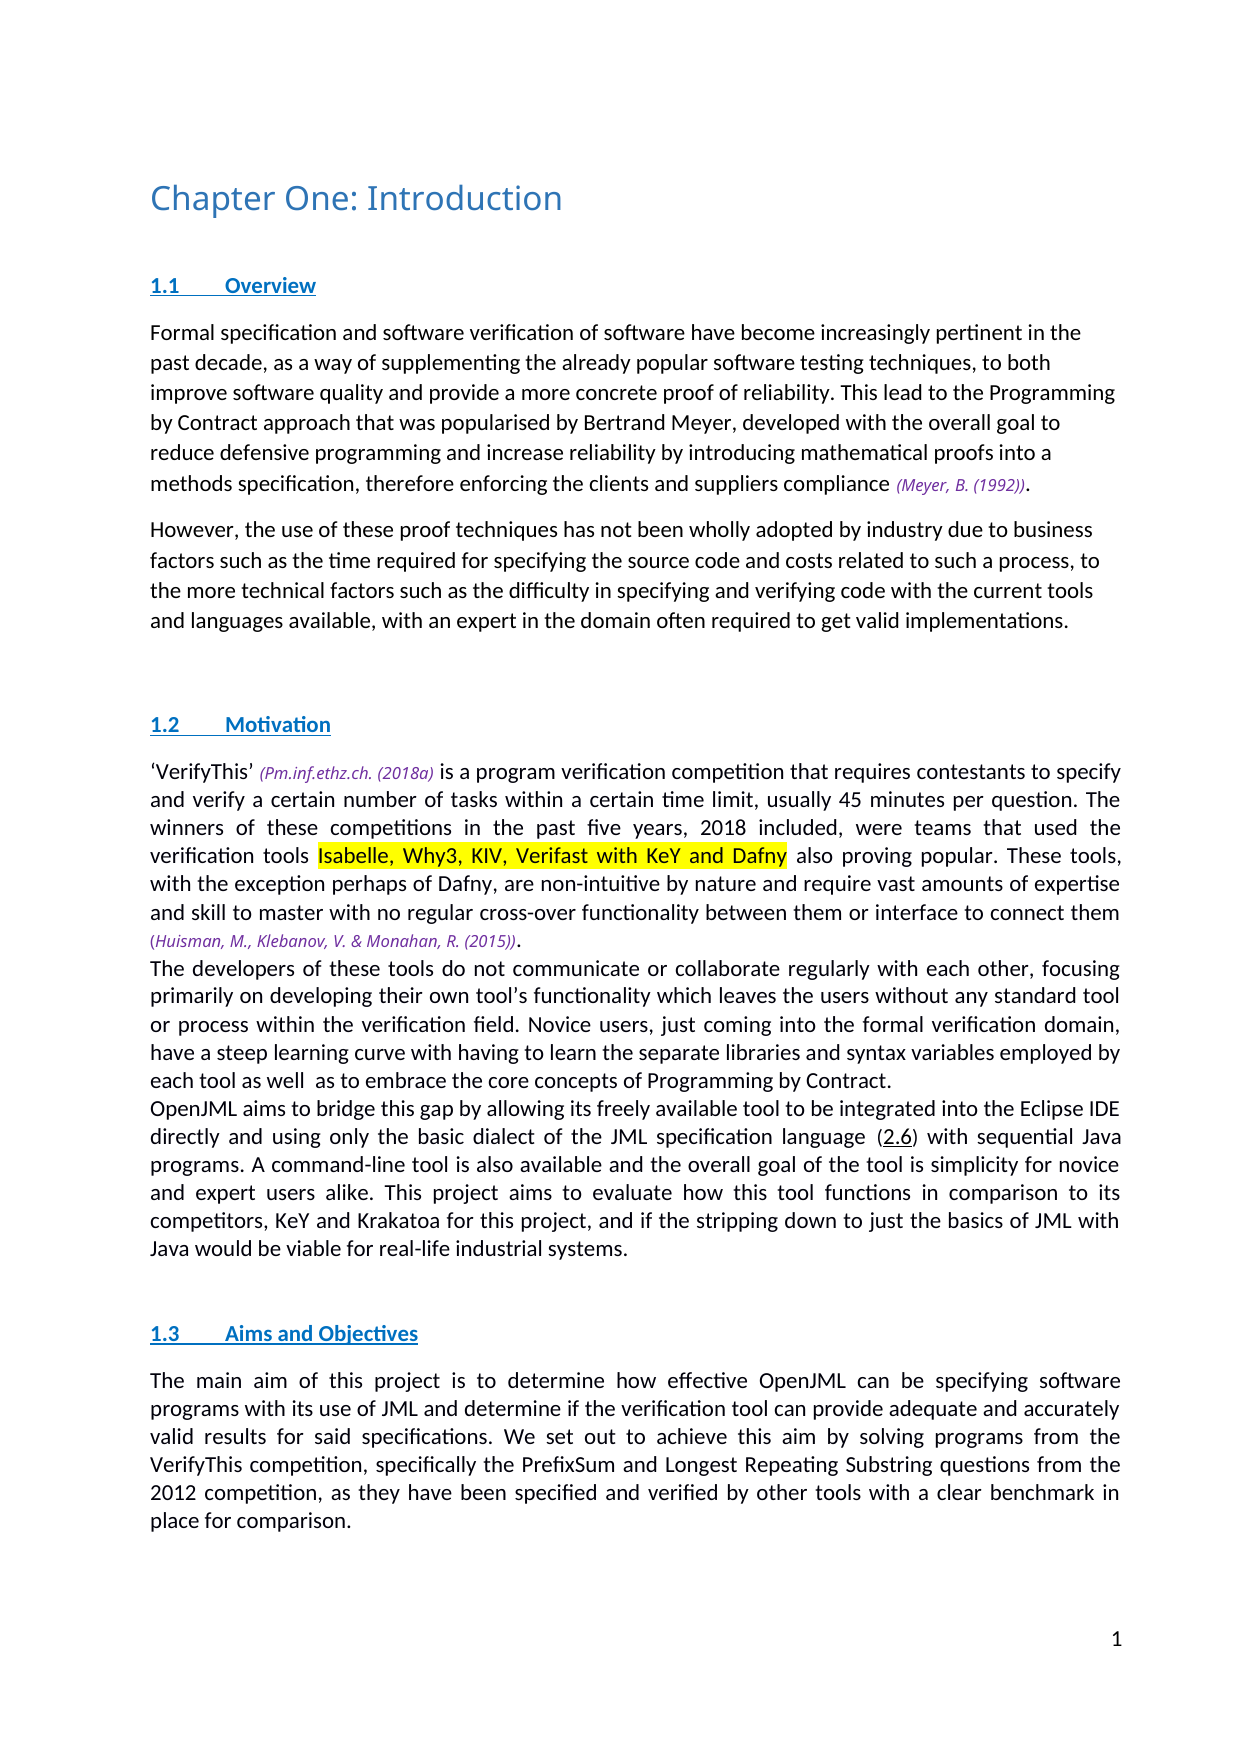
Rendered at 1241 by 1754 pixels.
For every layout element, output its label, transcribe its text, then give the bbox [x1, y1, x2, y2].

text The developers of these tools do not communicate or collaborate regularly with each other, focusing primarily on developing their own tool’s functionality which leaves the users without any standard tool or process within the verification field. Novice users, just coming into the formal verification domain, have a steep learning curve with having to learn the separate libraries and syntax variables employed by each tool as well as to embrace the core concepts of Programming by Contract. [150, 954, 1122, 1094]
text ‘VerifyThis’ (Pm.inf.ethz.ch. (2018a) is a program verification competition that requires contestants to specify and verify a certain number of tasks within a certain time limit, usually 45 minutes per question. The winners of these competitions in the past five years, 2018 included, were teams that used the verification tools Isabelle, Why3, KIV, Verifast with KeY and Dafny also proving popular. These tools, with the exception perhaps of Dafny, are non-intuitive by nature and require vast amounts of expertise and skill to master with no regular cross-over functionality between them or interface to connect them (Huisman, M., Klebanov, V. & Monahan, R. (2015)). [150, 757, 1122, 954]
text However, the use of these proof techniques has not been wholly adopted by industry due to business factors such as the time required for specifying the source code and costs related to such a process, to the more technical factors such as the difficulty in specifying and verifying code with the current tools and languages available, with an expert in the domain often required to get valid implementations. [150, 516, 1122, 634]
subtitle 1.2 Motivation [150, 711, 1122, 739]
subtitle 1.3 Aims and Objectives [150, 1319, 1122, 1347]
text The main aim of this project is to determine how effective OpenJML can be specifying software programs with its use of JML and determine if the verification tool can provide adequate and accurately valid results for said specifications. We set out to achieve this aim by solving programs from the VerifyThis competition, specifically the PrefixSum and Longest Repeating Substring questions from the 2012 competition, as they have been specified and verified by other tools with a clear benchmark in place for comparison. [150, 1366, 1122, 1534]
text Formal specification and software verification of software have become increasingly pertinent in the past decade, as a way of supplementing the already popular software testing techniques, to both improve software quality and provide a more concrete proof of reliability. This lead to the Programming by Contract approach that was popularised by Bertrand Meyer, developed with the overall goal to reduce defensive programming and increase reliability by introducing mathematical proofs into a methods specification, therefore enforcing the clients and suppliers compliance (Meyer, B. (1992)). [150, 318, 1122, 497]
subtitle Chapter One: Introduction [150, 175, 1122, 220]
text OpenJML aims to bridge this gap by allowing its freely available tool to be integrated into the Eclipse IDE directly and using only the basic dialect of the JML specification language (2.6) with sequential Java programs. A command-line tool is also available and the overall goal of the tool is simplicity for novice and expert users alike. This project aims to evaluate how this tool functions in comparison to its competitors, KeY and Krakatoa for this project, and if the stripping down to just the basics of JML with Java would be viable for real-life industrial systems. [150, 1094, 1122, 1262]
subtitle 1.1 Overview [150, 271, 1122, 299]
